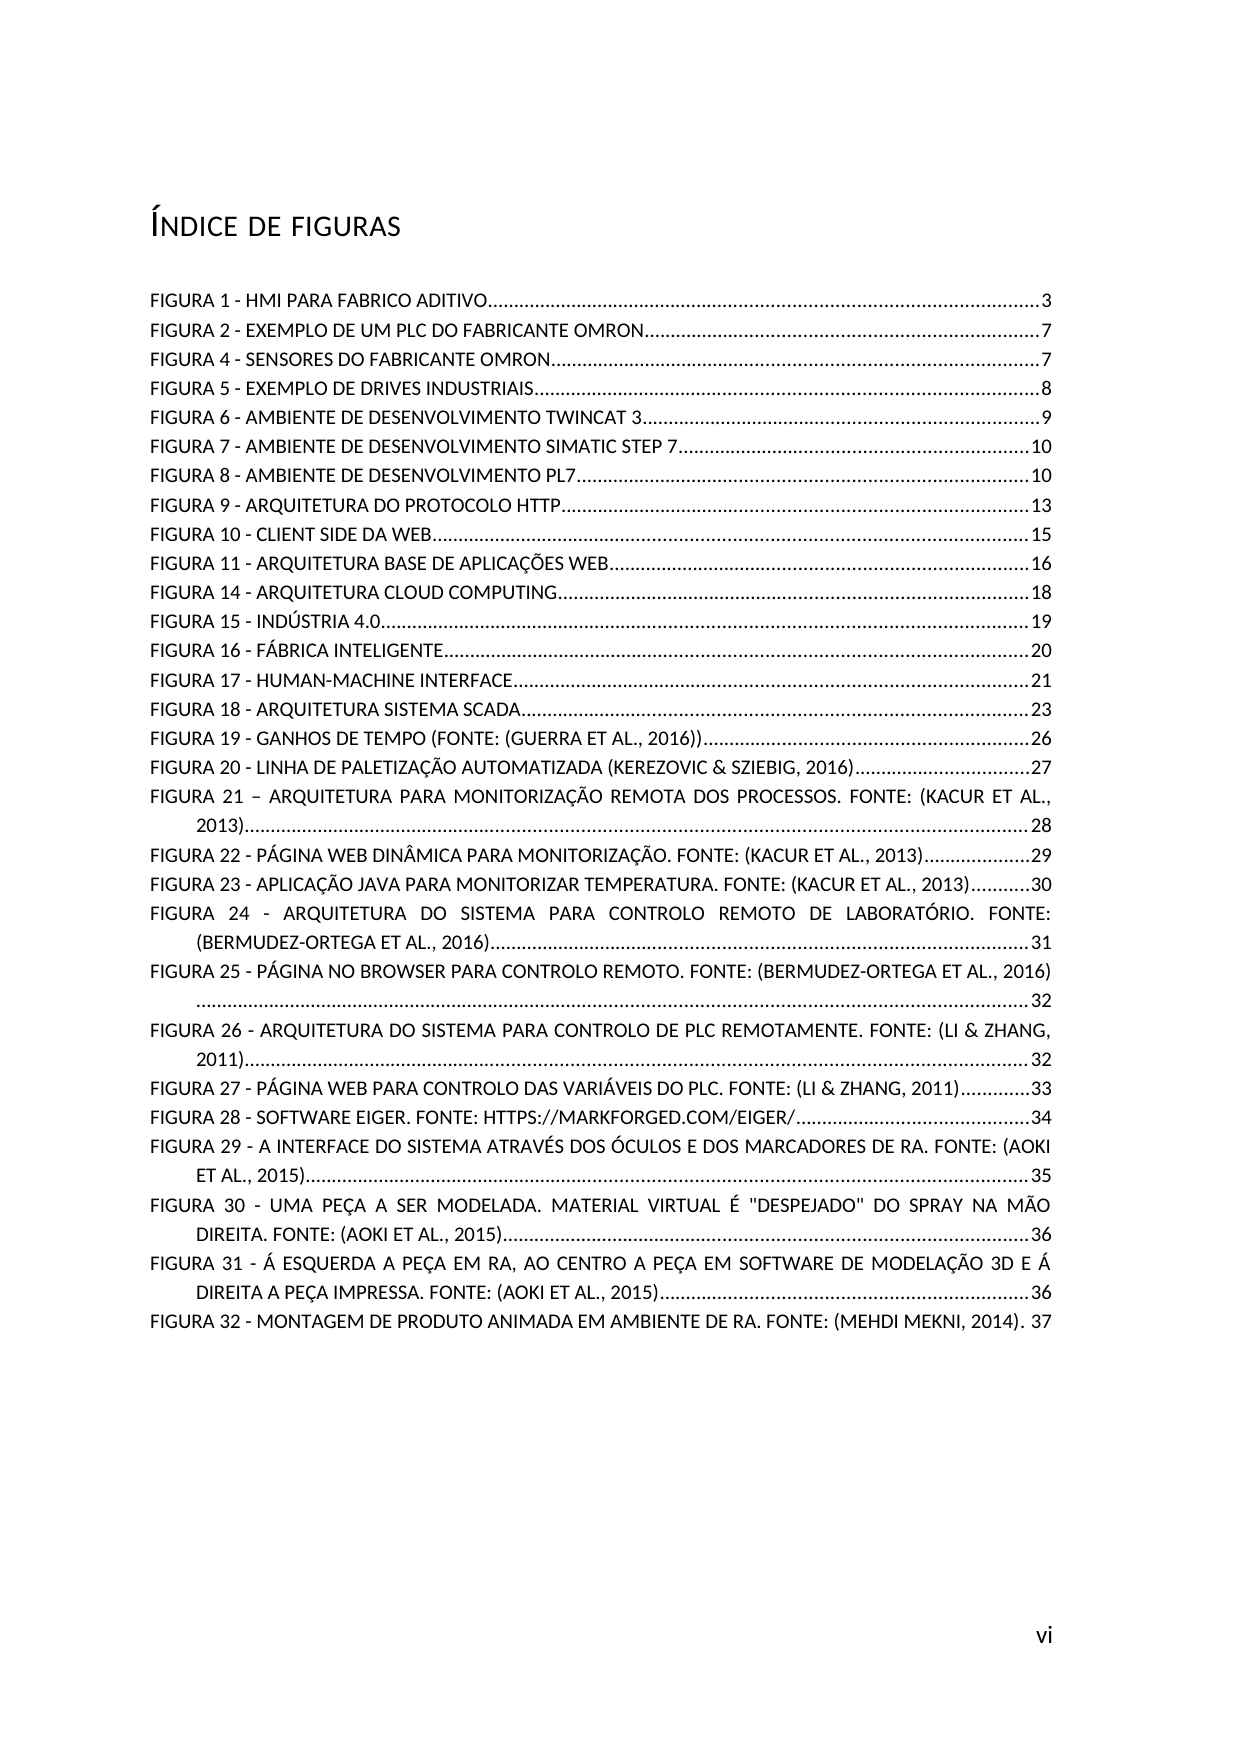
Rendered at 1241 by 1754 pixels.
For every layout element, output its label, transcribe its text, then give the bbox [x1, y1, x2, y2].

text Figura 32 - Montagem de produto animada em ambiente de RA. Fonte: (Mehdi Mekni, 2014) 37 [150, 1308, 1053, 1334]
text Figura 8 - Ambiente de desenvolvimento PL7 10 [150, 463, 1053, 488]
text Figura 26 - Arquitetura do sistema para controlo de PLC remotamente. Fonte: (Li & Zhang, 2011) 32 [150, 1017, 1053, 1071]
text Figura 24 - Arquitetura do sistema para controlo remoto de laboratório. Fonte: (Bermudez-Ortega et al., 2016) 31 [150, 900, 1053, 955]
text Figura 7 - Ambiente de desenvolvimento SIMATIC STEP 7 10 [150, 433, 1053, 459]
text Figura 23 - Aplicação Java para monitorizar temperatura. Fonte: (Kacur et al., 2013) 30 [150, 871, 1053, 896]
text Figura 29 - A interface do sistema através dos óculos e dos marcadores de RA. Fonte: (Aoki et al., 2015) 35 [150, 1133, 1053, 1188]
subtitle Índice de figuras [150, 200, 1053, 246]
text Figura 18 - Arquitetura Sistema SCADA 23 [150, 696, 1053, 721]
text Figura 15 - Indústria 4.0 19 [150, 608, 1053, 634]
text Figura 31 - Á esquerda a peça em RA, ao centro a peça em software de modelação 3D e á direita a peça impressa. Fonte: (Aoki et al., 2015) 36 [150, 1250, 1053, 1305]
text Figura 16 - Fábrica Inteligente 20 [150, 638, 1053, 663]
text Figura 1 - HMI para Fabrico Aditivo 3 [150, 288, 1053, 313]
text Figura 28 - Software Eiger. Fonte: https://markforged.com/eiger/ 34 [150, 1104, 1053, 1130]
text Figura 20 - Linha de Paletização Automatizada (Kerezovic & Sziebig, 2016) 27 [150, 754, 1053, 780]
text Figura 25 - Página no browser para controlo remoto. Fonte: (Bermudez-Ortega et al., 2016) 32 [150, 958, 1053, 1013]
text Figura 9 - Arquitetura do protocolo HTTP 13 [150, 492, 1053, 517]
text Figura 21 – Arquitetura para monitorização remota dos processos. Fonte: (Kacur et al., 2013) 28 [150, 783, 1053, 838]
text Figura 4 - Sensores do fabricante OMRON 7 [150, 346, 1053, 371]
text Figura 17 - Human-Machine Interface 21 [150, 667, 1053, 692]
text Figura 2 - Exemplo de um PLC do fabricante Omron 7 [150, 317, 1053, 342]
text Figura 30 - Uma peça a ser modelada. Material virtual é "despejado" do spray na mão direita. Fonte: (Aoki et al., 2015) 36 [150, 1192, 1053, 1246]
text Figura 22 - Página web dinâmica para monitorização. Fonte: (Kacur et al., 2013) 29 [150, 842, 1053, 867]
text Figura 19 - Ganhos de Tempo (Fonte: (Guerra et al., 2016)) 26 [150, 725, 1053, 751]
text Figura 5 - Exemplo de drives industriais 8 [150, 375, 1053, 401]
text Figura 27 - Página web para controlo das variáveis do PLC. Fonte: (Li & Zhang, 2011) 33 [150, 1075, 1053, 1101]
text Figura 6 - Ambiente de desenvolvimento Twincat 3 9 [150, 404, 1053, 430]
text Figura 10 - Client Side da web 15 [150, 521, 1053, 546]
text Figura 14 - Arquitetura Cloud Computing 18 [150, 579, 1053, 605]
text Figura 11 - Arquitetura base de aplicações web 16 [150, 550, 1053, 576]
